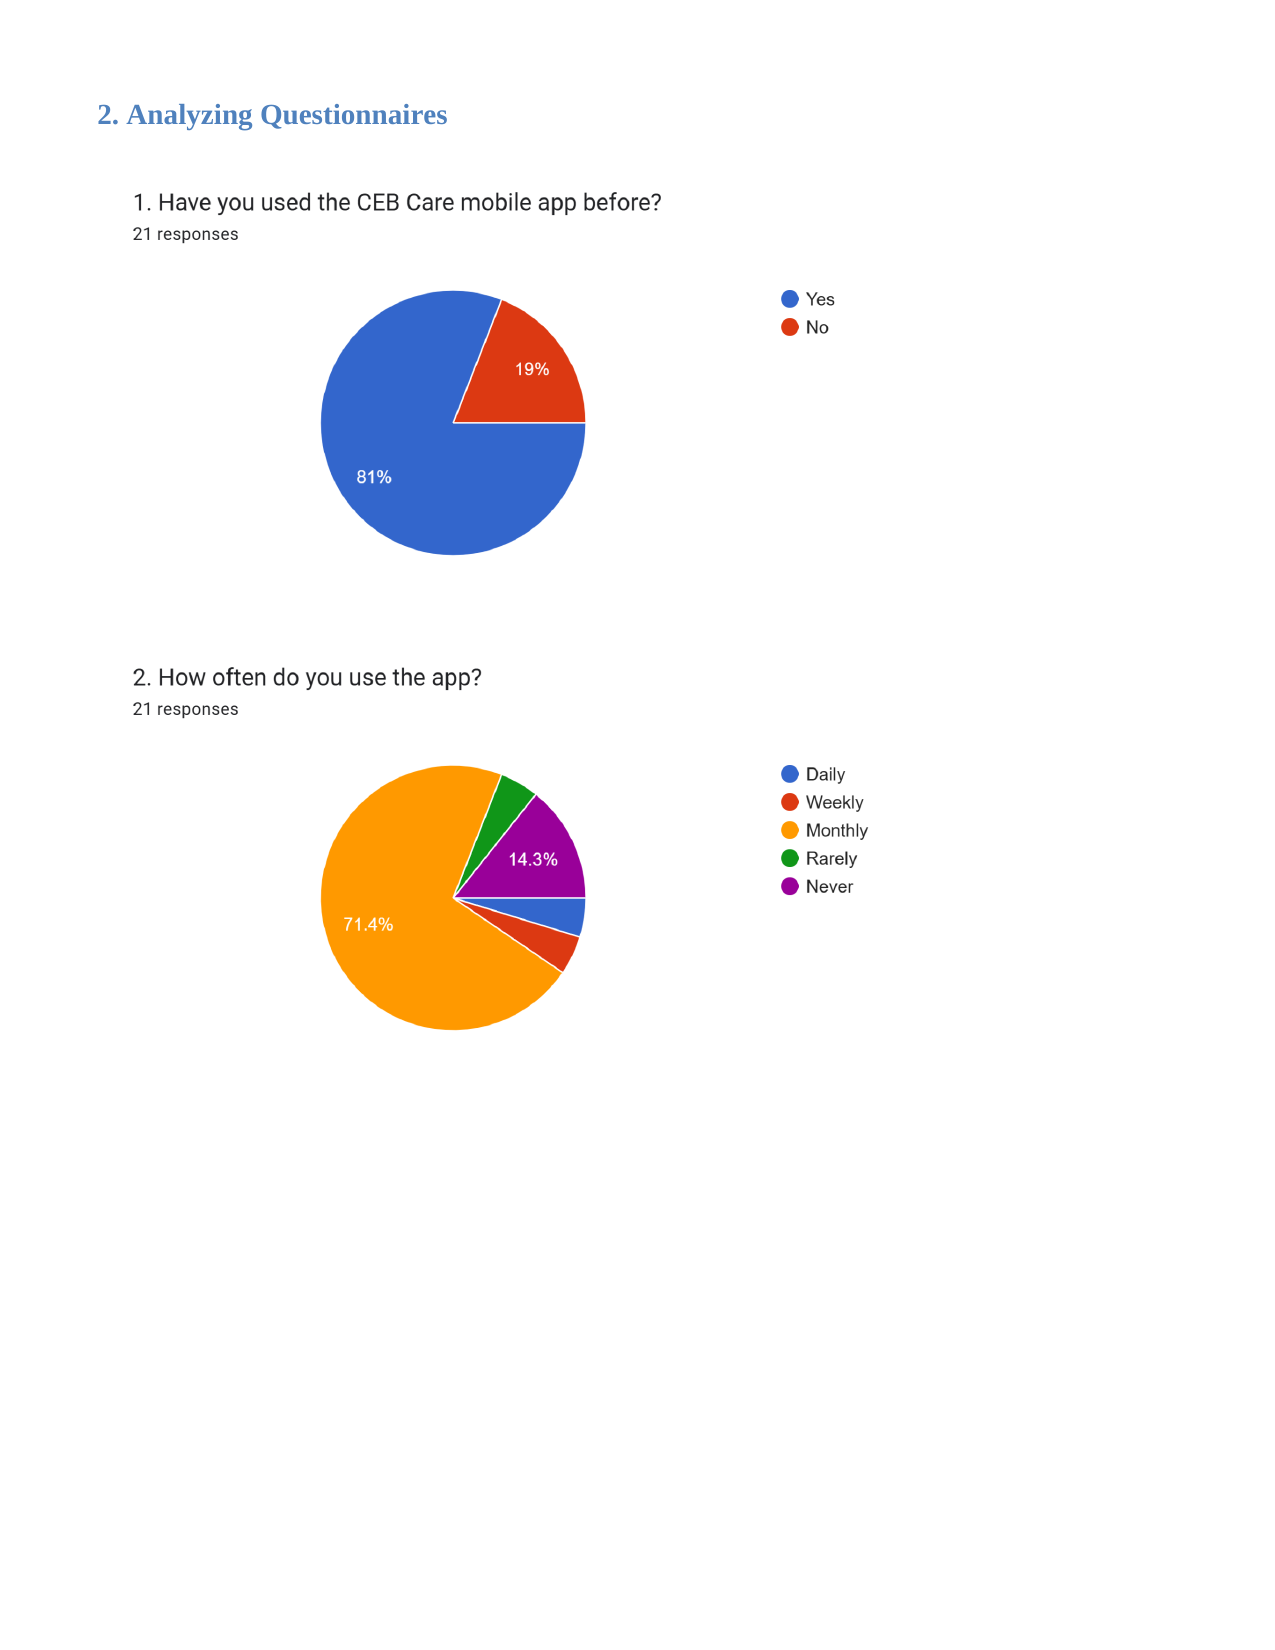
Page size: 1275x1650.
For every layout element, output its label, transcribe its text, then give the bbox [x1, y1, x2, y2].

picture [97, 626, 1178, 1081]
picture [97, 151, 1178, 606]
subtitle 2. Analyzing Questionnaires [97, 97, 1178, 131]
